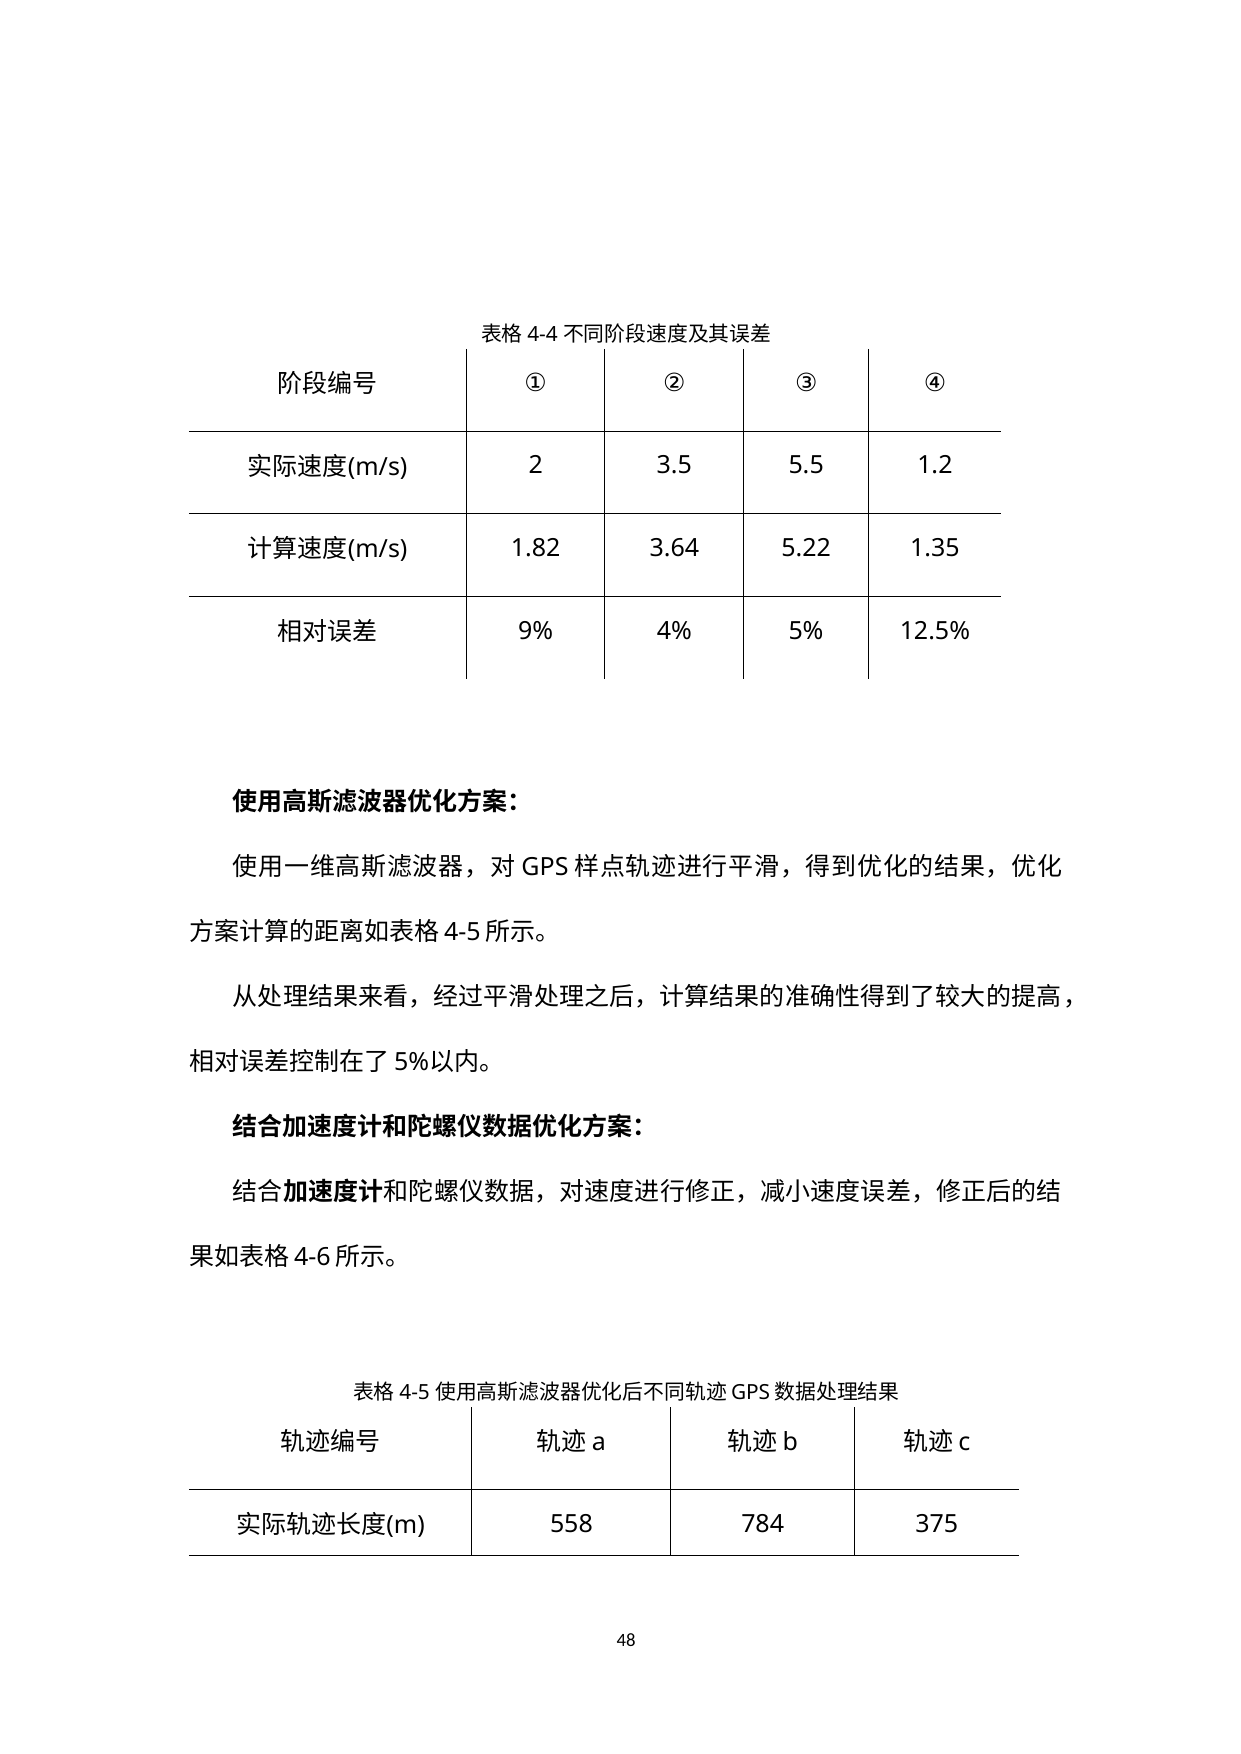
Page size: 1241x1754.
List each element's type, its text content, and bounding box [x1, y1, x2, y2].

table_cell 4% [605, 597, 743, 679]
table_header 阶段编号 [189, 349, 466, 431]
text 使用一维高斯滤波器，对GPS样点轨迹进行平滑，得到优化的结果，优化方案计算的距离如表格4-5所示。 [189, 832, 1063, 962]
table_cell 实际速度(m/s) [189, 432, 466, 513]
text 结合加速度计和陀螺仪数据优化方案： [189, 1092, 1063, 1157]
table_header 轨迹b [671, 1407, 854, 1489]
text 表格 4-4 不同阶段速度及其误差 [189, 316, 1063, 349]
text 从处理结果来看，经过平滑处理之后，计算结果的准确性得到了较大的提高，相对误差控制在了5%以内。 [189, 962, 1063, 1092]
table_header ④ [869, 349, 1001, 431]
table_cell 2 [467, 432, 604, 513]
table_header ③ [744, 349, 868, 431]
table_cell 3.64 [605, 514, 743, 596]
table_cell 实际轨迹长度(m) [189, 1490, 471, 1555]
table_cell 1.2 [869, 432, 1001, 513]
table_cell 375 [855, 1490, 1018, 1555]
table_cell 1.82 [467, 514, 604, 596]
text 使用高斯滤波器优化方案： [189, 767, 1063, 832]
table_cell 12.5% [869, 597, 1001, 679]
table_cell 5% [744, 597, 868, 679]
table_cell 9% [467, 597, 604, 679]
table_header ① [467, 349, 604, 431]
table_header 轨迹编号 [189, 1407, 471, 1489]
table_cell 1.35 [869, 514, 1001, 596]
text 结合加速度计和陀螺仪数据，对速度进行修正，减小速度误差，修正后的结果如表格4-6所示。 [189, 1157, 1063, 1287]
table_cell 5.22 [744, 514, 868, 596]
table_cell 5.5 [744, 432, 868, 513]
table_cell 相对误差 [189, 597, 466, 679]
table_cell 784 [671, 1490, 854, 1555]
table_header 轨迹c [855, 1407, 1018, 1489]
table_cell 558 [472, 1490, 670, 1555]
table_header ② [605, 349, 743, 431]
table_cell 计算速度(m/s) [189, 514, 466, 596]
table_header 轨迹a [472, 1407, 670, 1489]
table_cell 3.5 [605, 432, 743, 513]
text 表格 4-5 使用高斯滤波器优化后不同轨迹GPS数据处理结果 [189, 1374, 1063, 1407]
